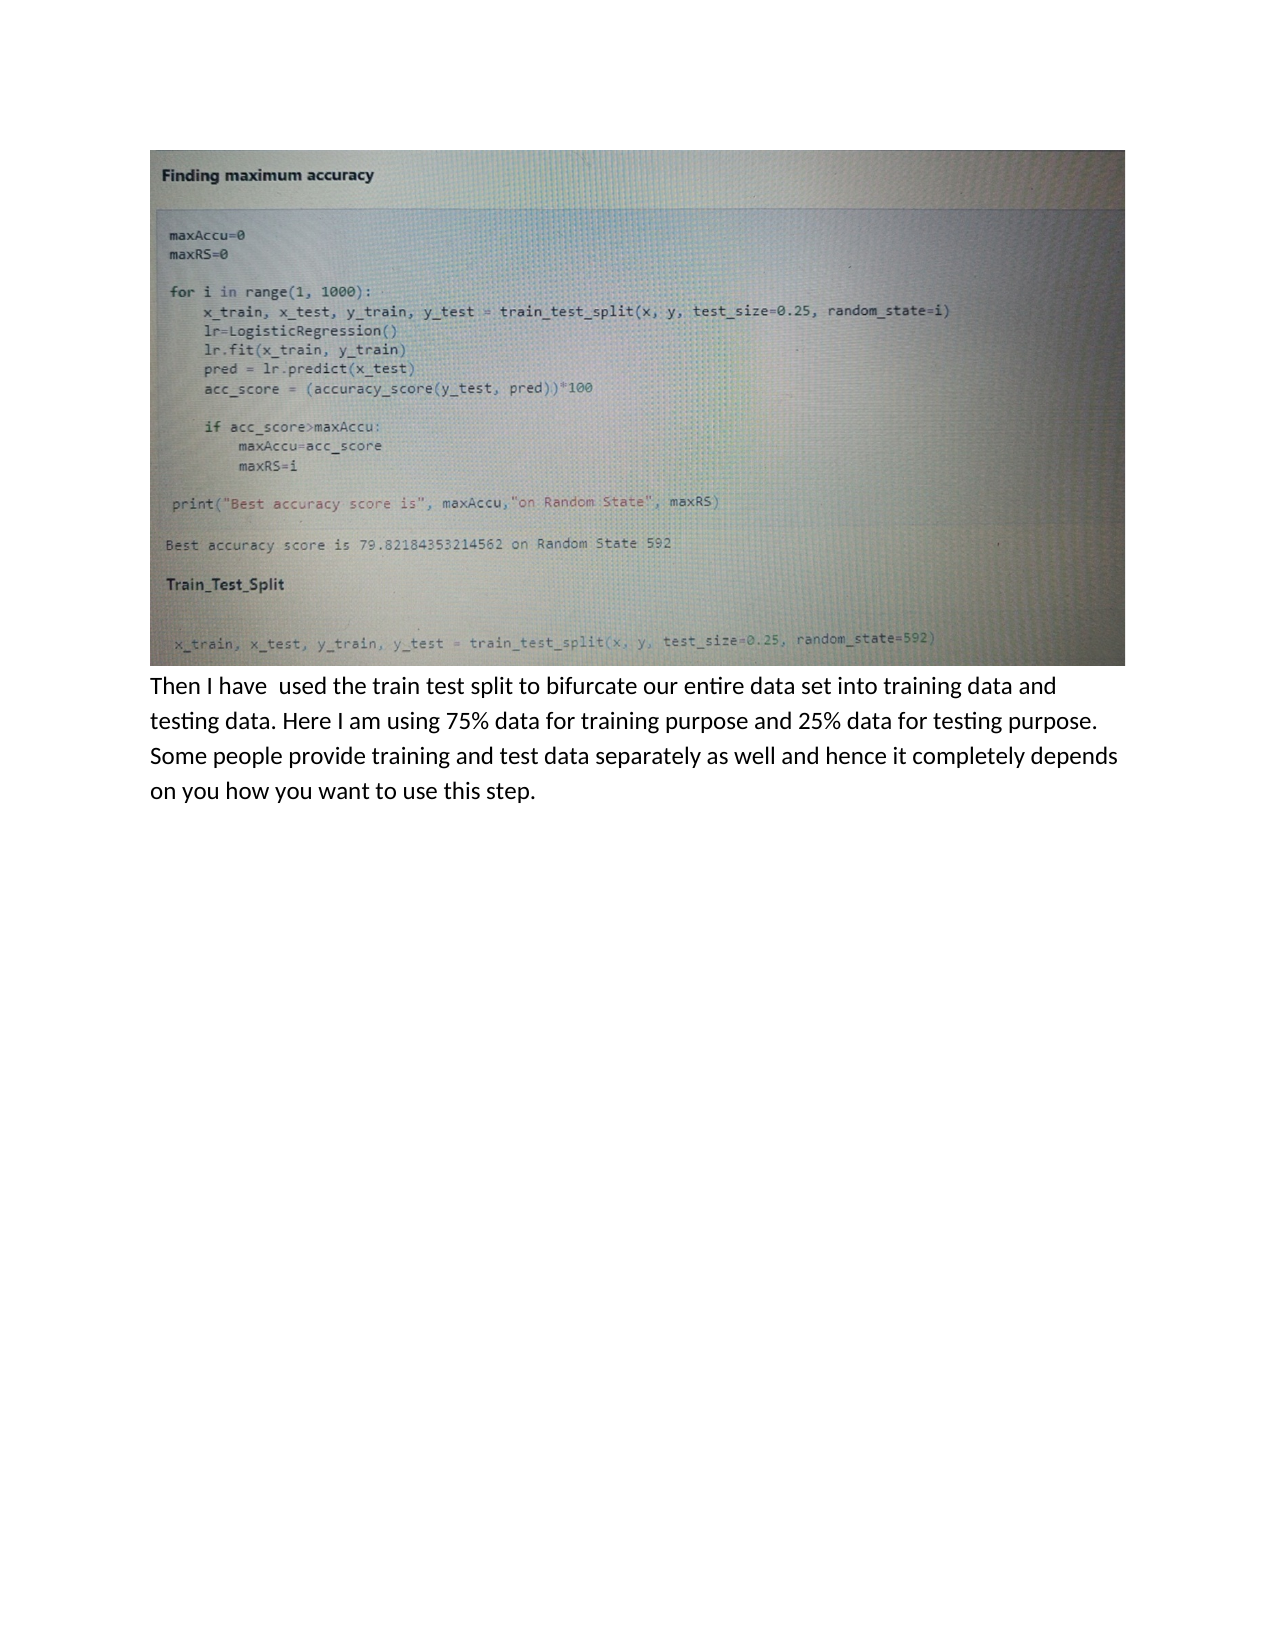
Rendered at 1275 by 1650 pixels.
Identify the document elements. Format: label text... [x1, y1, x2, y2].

text Then I have used the train test split to bifurcate our entire data set into training data and testing data. Here I am using 75% data for training purpose and 25% data for testing purpose. Some people provide training and test data separately as well and hence it completely depends on you how you want to use this step. [150, 666, 1125, 805]
picture [150, 150, 1125, 666]
